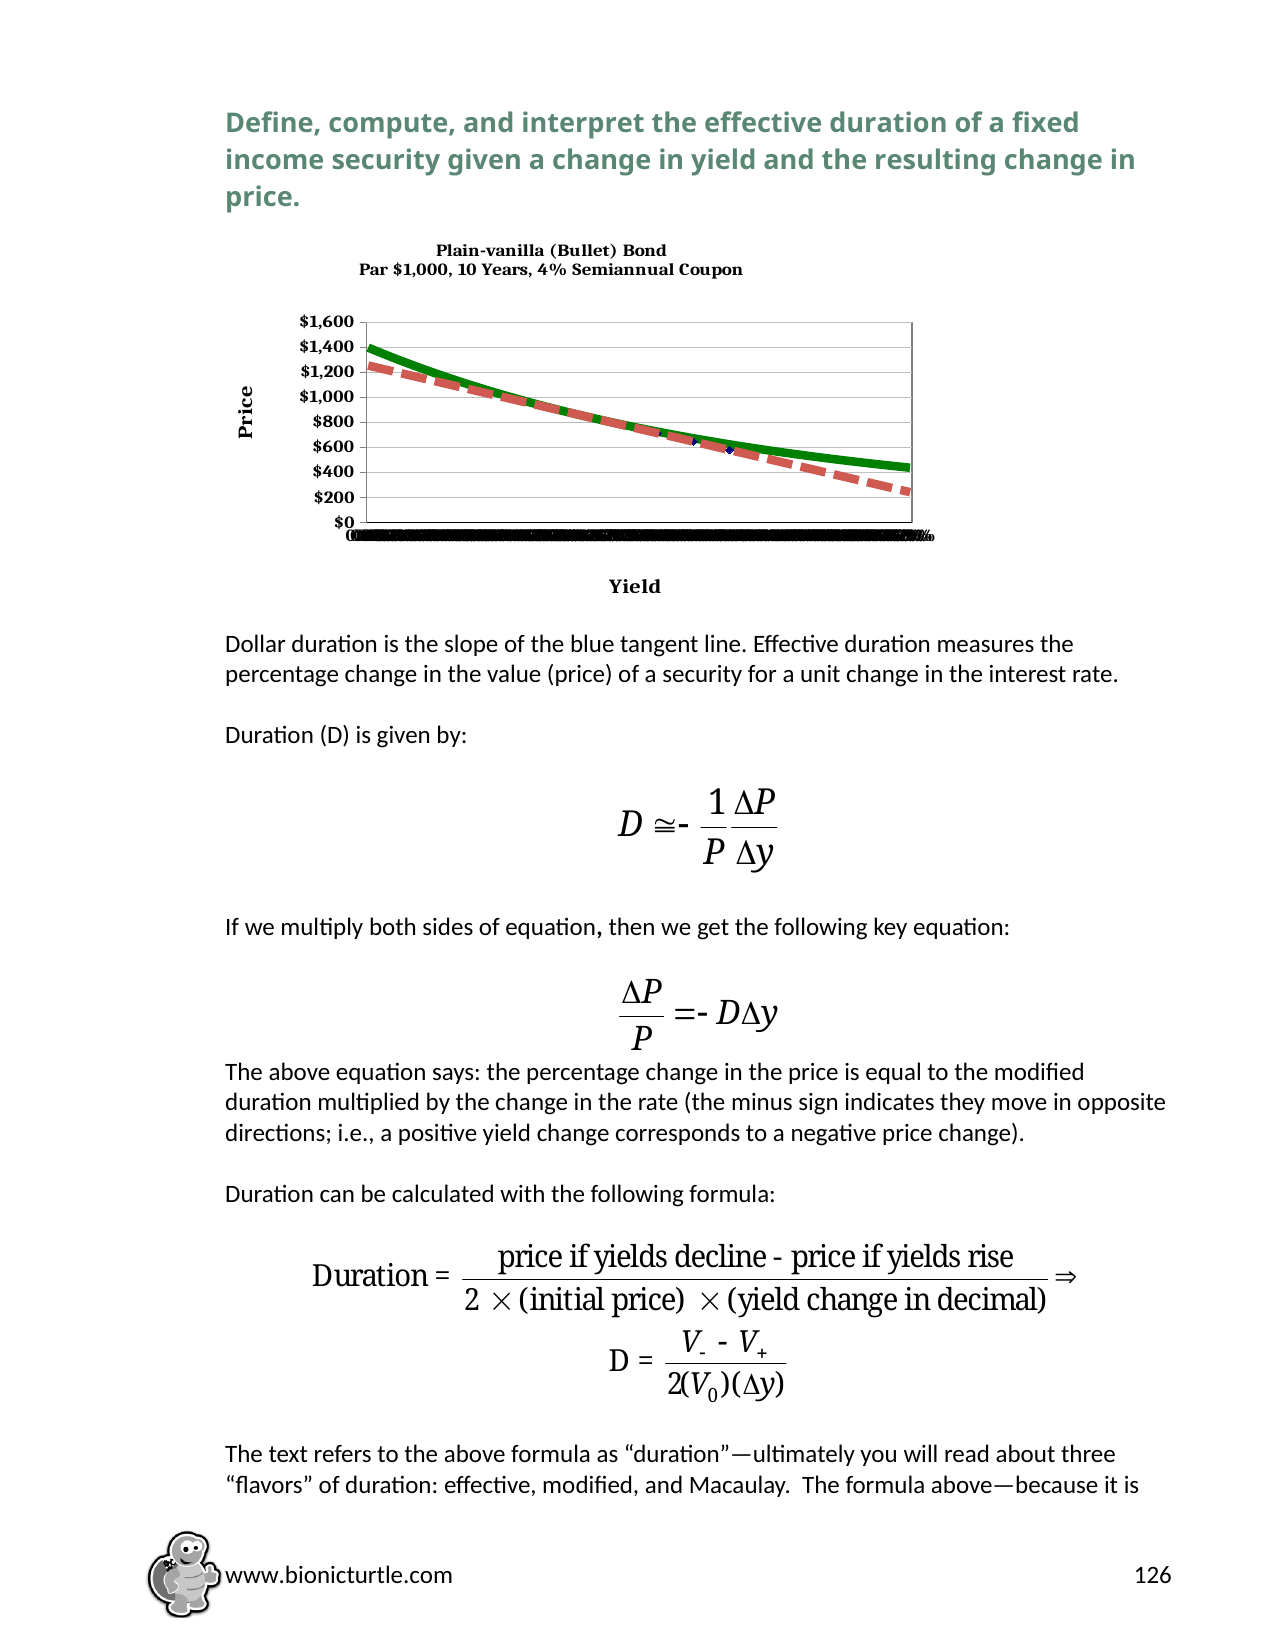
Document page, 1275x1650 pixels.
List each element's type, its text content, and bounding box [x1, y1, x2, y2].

text Duration (D) is given by: [225, 719, 1172, 781]
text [225, 1438, 1172, 1499]
text Duration can be calculated with the following formula: [225, 1178, 1172, 1209]
subtitle Define, compute, and interpret the effective duration of a fixed income security given a change in yield and the resulting change in price. [225, 103, 1172, 214]
text If we multiply both sides of equation, then we get the following key equation: [225, 911, 1172, 972]
text The above equation says: the percentage change in the price is equal to the modified duration multiplied by the change in the rate (the minus sign indicates they move in opposite directions; i.e., a positive yield change corresponds to a negative price change). [225, 1056, 1172, 1148]
text Dollar duration is the slope of the blue tangent line. Effective duration measures the percentage change in the value (price) of a security for a unit change in the interest rate. [225, 628, 1172, 689]
